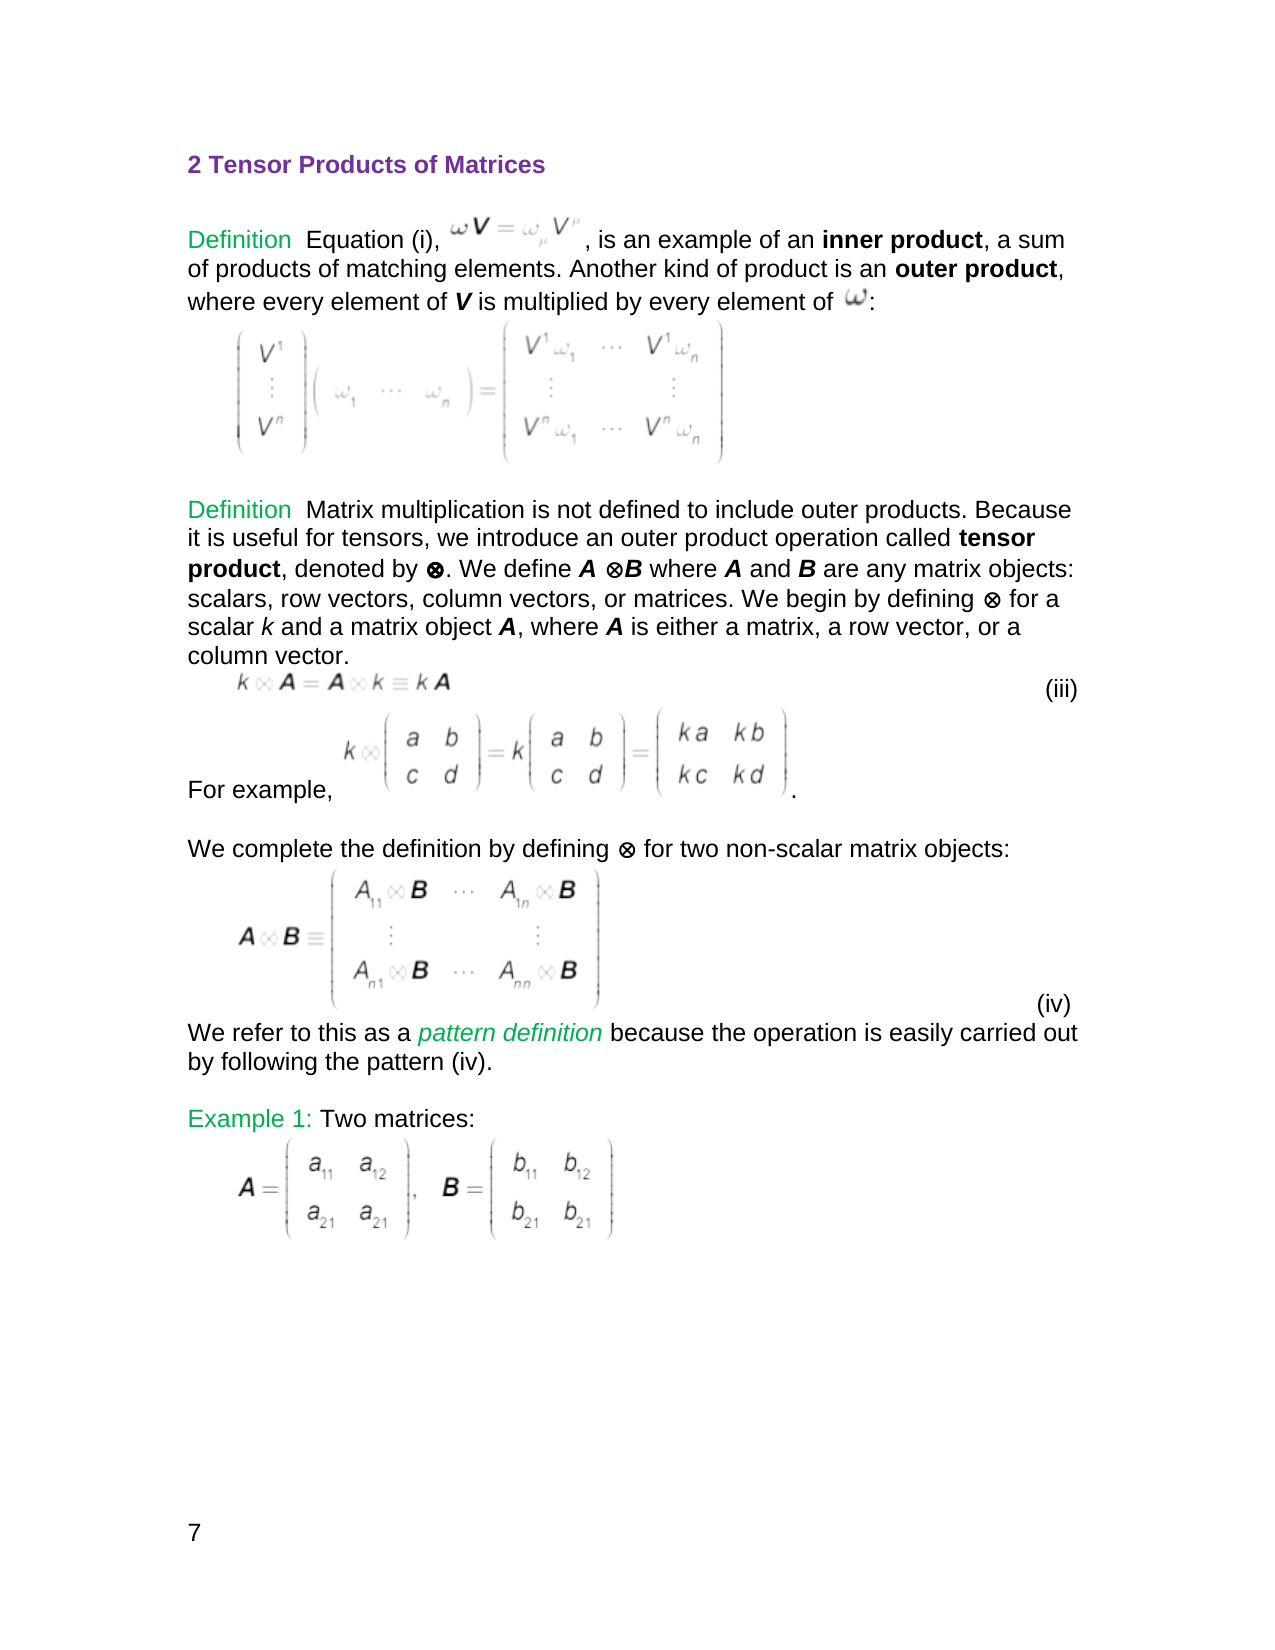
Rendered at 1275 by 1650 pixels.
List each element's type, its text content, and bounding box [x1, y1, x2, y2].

text We complete the definition by defining ⊗ for two non-scalar matrix objects: [187, 833, 1087, 863]
text Definition Equation (i), , is an example of an inner product, a sum of products of matching elements. Another kind of product is an outer product, where every element of V is multiplied by every element of : [187, 207, 1087, 316]
text We refer to this as a pattern definition because the operation is easily carried out by following the pattern (iv). [187, 1018, 1087, 1076]
text Definition Matrix multiplication is not defined to include outer products. Because it is useful for tensors, we introduce an outer product operation called tensor product, denoted by ⊗. We define A ⊗B where A and B are any matrix objects: scalars, row vectors, column vectors, or matrices. We begin by defining ⊗ for a scalar k and a matrix object A, where A is either a matrix, a row vector, or a column vector. [187, 495, 1087, 670]
text 2 Tensor Products of Matrices [187, 150, 1087, 179]
text Example 1: Two matrices: [187, 1104, 1087, 1133]
text (iv) [187, 863, 1087, 1018]
text For example, . [187, 703, 1087, 804]
text (iii) [187, 670, 1087, 703]
